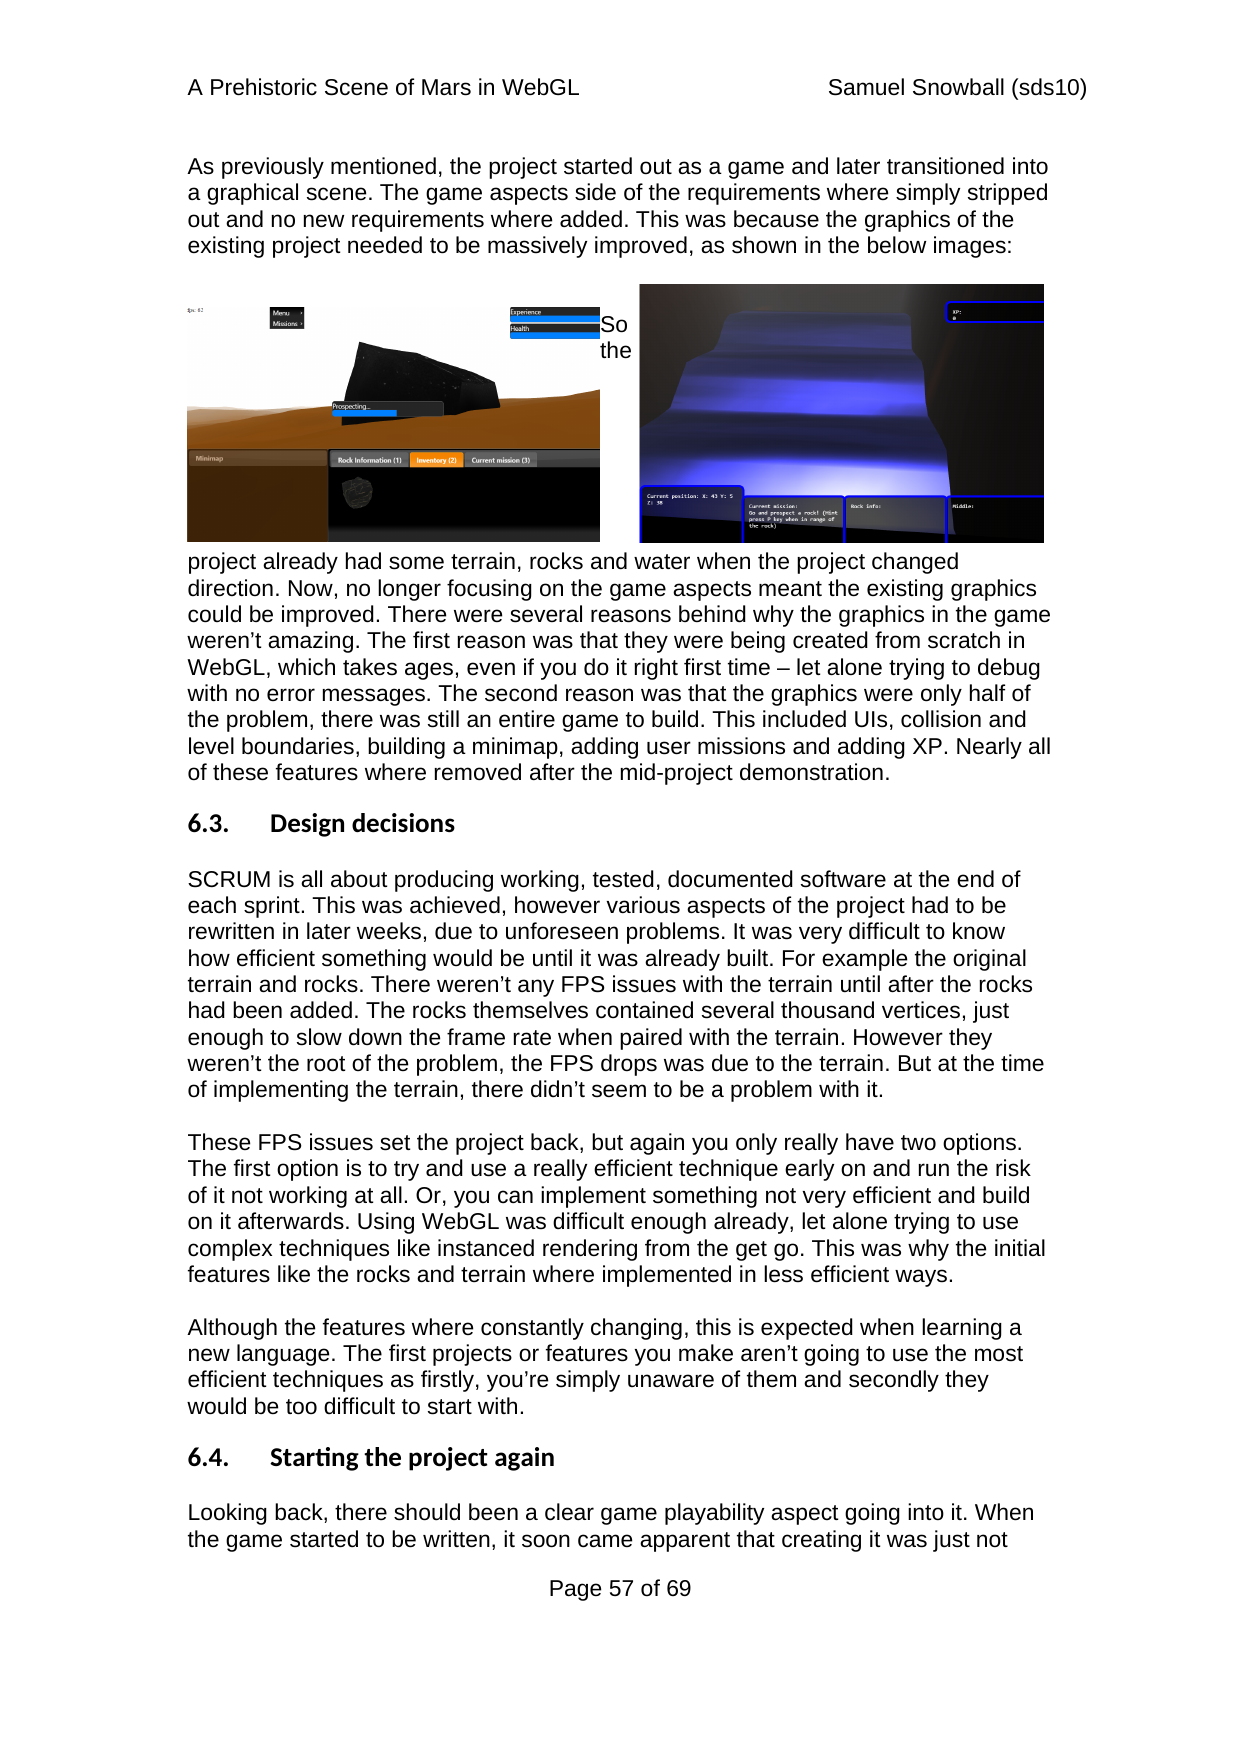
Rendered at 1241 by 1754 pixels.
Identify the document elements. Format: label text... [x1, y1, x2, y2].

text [187, 153, 1053, 284]
text SCRUM is all about producing working, tested, documented software at the end of each sprint. This was achieved, however various aspects of the project had to be rewritten in later weeks, due to unforeseen problems. It was very difficult to know how efficient something would be until it was already built. For example the original terrain and rocks. There weren’t any FPS issues with the terrain until after the rocks had been added. The rocks themselves contained several thousand vertices, just enough to slow down the frame rate when paired with the terrain. However they weren’t the root of the problem, the FPS drops was due to the terrain. But at the time of implementing the terrain, there didn’t seem to be a problem with it. [187, 365, 1053, 602]
text If the project were being made again – then OpenGL would be the language of choice. The reason WebGL was chosen in the first place was due to the base language of JavaScript. But now, OpenGL would be a better fit. OpenGL is much better documented as it has existed for over 20 years. There are many tutorials on advanced OpenGL features, the same can’t be said for WebGL. [187, 1420, 1053, 1552]
text Looking back, there should been a clear game playability aspect going into it. When the game started to be written, it soon came apparent that creating it was just not feasible given the timeframe. I was so caught up in creating a 3D scene and engine that the problem only arose when it was time to make the game. Developing low level graphics where what was actually interesting, the game written in JavaScript on top was not. [187, 998, 1053, 1157]
subtitle Design decisions [187, 305, 1053, 338]
text If the project stayed as a game, then firstly a mid-weight library like three.js, should have been used to help render the graphics. This would’ve allowed more time to focus on the game aspects. Since the graphics would have been less technical, other areas could have been improved to make up for it, such as collision. For example, a pathfinding algorithm like A* could have been implemented with 2D mouse picking. This would allow the user to click to move, automatically avoiding rocks, rather than using keys. However the project should have focused on WebGL graphics from the start. [187, 1183, 1053, 1394]
text These FPS issues set the project back, but again you only really have two options. The first option is to try and use a really efficient technique early on and run the risk of it not working at all. Or, you can implement something not very efficient and build on it afterwards. Using WebGL was difficult enough already, let alone trying to use complex techniques like instanced rendering from the get go. This was why the initial features like the rocks and terrain where implemented in less efficient ways. [187, 628, 1053, 786]
text Although the features where constantly changing, this is expected when learning a new language. The first projects or features you make aren’t going to use the most efficient techniques as firstly, you’re simply unaware of them and secondly they would be too difficult to start with. [187, 813, 1053, 918]
subtitle Starting the project again [187, 939, 1053, 972]
